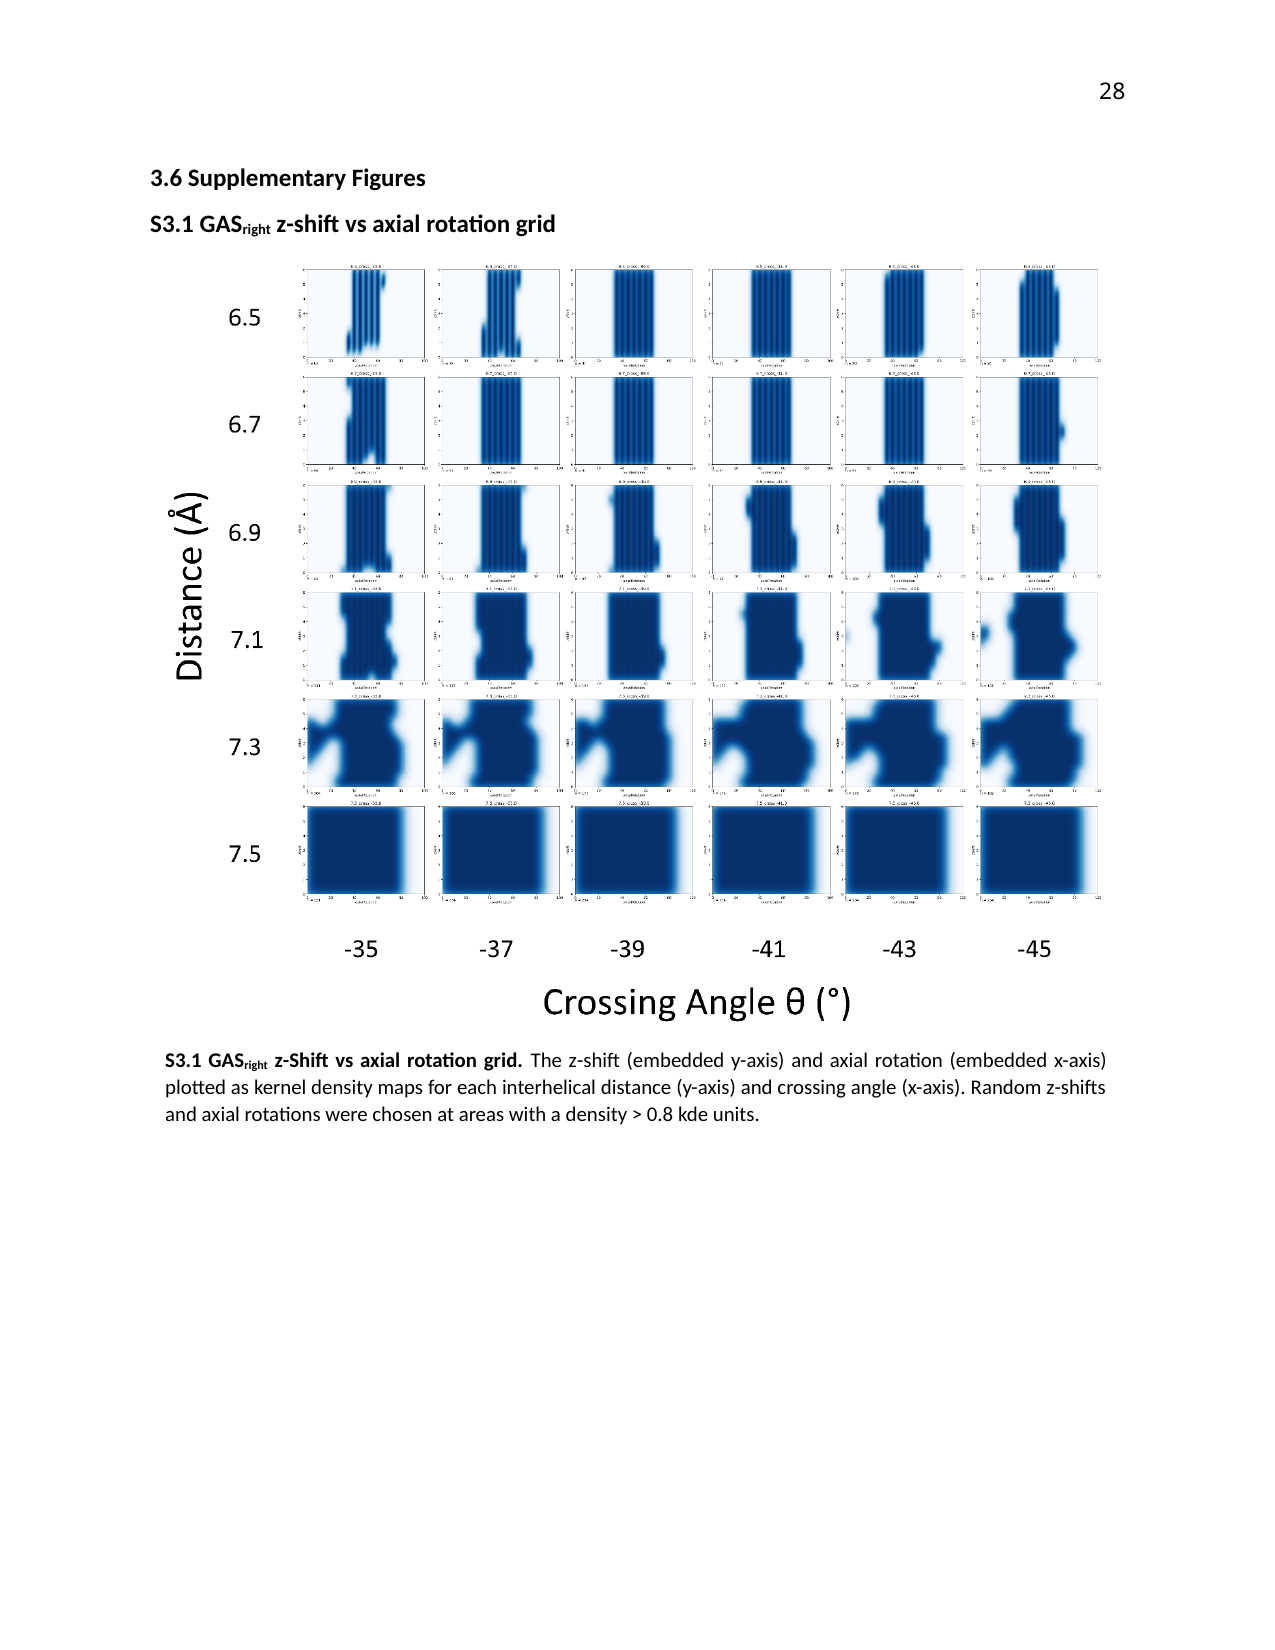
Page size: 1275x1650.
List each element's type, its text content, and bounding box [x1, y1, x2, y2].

subtitle S3.1 GASright z-shift vs axial rotation grid [150, 208, 1125, 238]
picture [148, 248, 1123, 1033]
text 3.6 Supplementary Figures [150, 162, 1125, 193]
